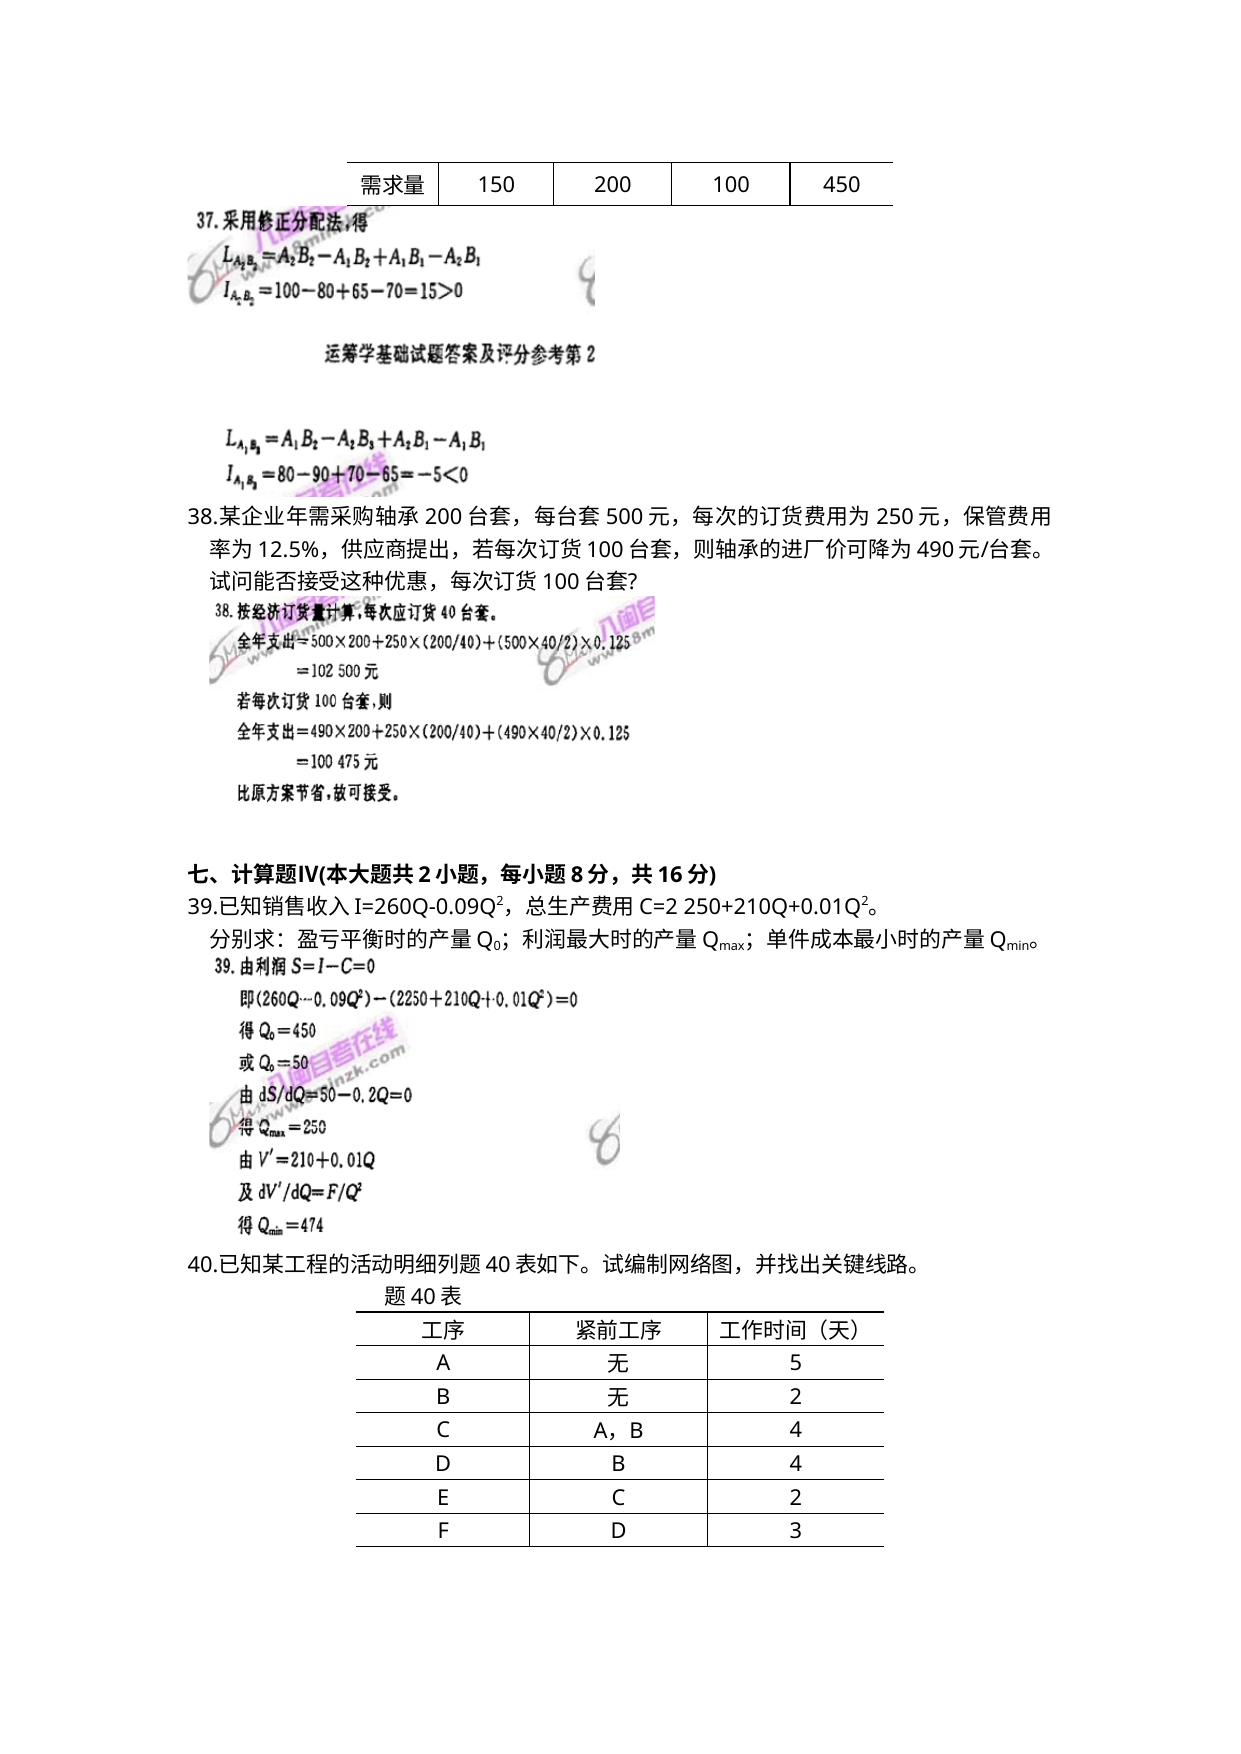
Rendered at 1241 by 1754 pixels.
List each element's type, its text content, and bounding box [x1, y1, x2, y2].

picture [209, 953, 620, 1240]
table_cell B [356, 1380, 529, 1412]
table_cell 3 [708, 1514, 884, 1546]
table_cell D [530, 1514, 707, 1546]
table_cell 2 [708, 1380, 884, 1412]
table_cell 5 [708, 1346, 884, 1378]
table_cell 150 [439, 163, 553, 205]
table_cell 200 [554, 163, 671, 205]
picture [187, 206, 595, 497]
table_cell 4 [708, 1413, 884, 1446]
table_cell 2 [708, 1480, 884, 1513]
text 分别求：盈亏平衡时的产量Q0；利润最大时的产量Qmax；单件成本最小时的产量Qmin。 [187, 921, 1053, 954]
picture [209, 596, 655, 804]
table_cell A [356, 1346, 529, 1378]
table_cell 450 [791, 163, 893, 205]
text 40.已知某工程的活动明细列题40表如下。试编制网络图，并找出关键线路。 [187, 1246, 1053, 1279]
table_cell 需求量 [347, 163, 438, 205]
table_cell B [530, 1447, 707, 1479]
table_cell E [356, 1480, 529, 1513]
table_header 工序 [356, 1313, 529, 1345]
table_cell 4 [708, 1447, 884, 1479]
table_cell D [356, 1447, 529, 1479]
table_cell A，B [530, 1413, 707, 1446]
text 题40表 [187, 1279, 1053, 1311]
table_header 工作时间（天） [708, 1313, 884, 1345]
table_header 紧前工序 [530, 1313, 707, 1345]
text 试问能否接受这种优惠，每次订货100台套? [187, 564, 1053, 596]
table_cell F [356, 1514, 529, 1546]
table_cell C [530, 1480, 707, 1513]
table_cell 无 [530, 1346, 707, 1378]
table_cell 100 [672, 163, 789, 205]
text 七、计算题Ⅳ(本大题共2小题，每小题8分，共16分) [187, 856, 1053, 889]
table_cell C [356, 1413, 529, 1446]
text 38.某企业年需采购轴承200台套，每台套500元，每次的订货费用为250元，保管费用率为12.5%，供应商提出，若每次订货100台套，则轴承的进厂价可降为490元/台套。 [187, 499, 1053, 564]
text 39.已知销售收入I=260Q-0.09Q2，总生产费用C=2 250+210Q+0.01Q2。 [187, 889, 1053, 921]
table_cell 无 [530, 1380, 707, 1412]
